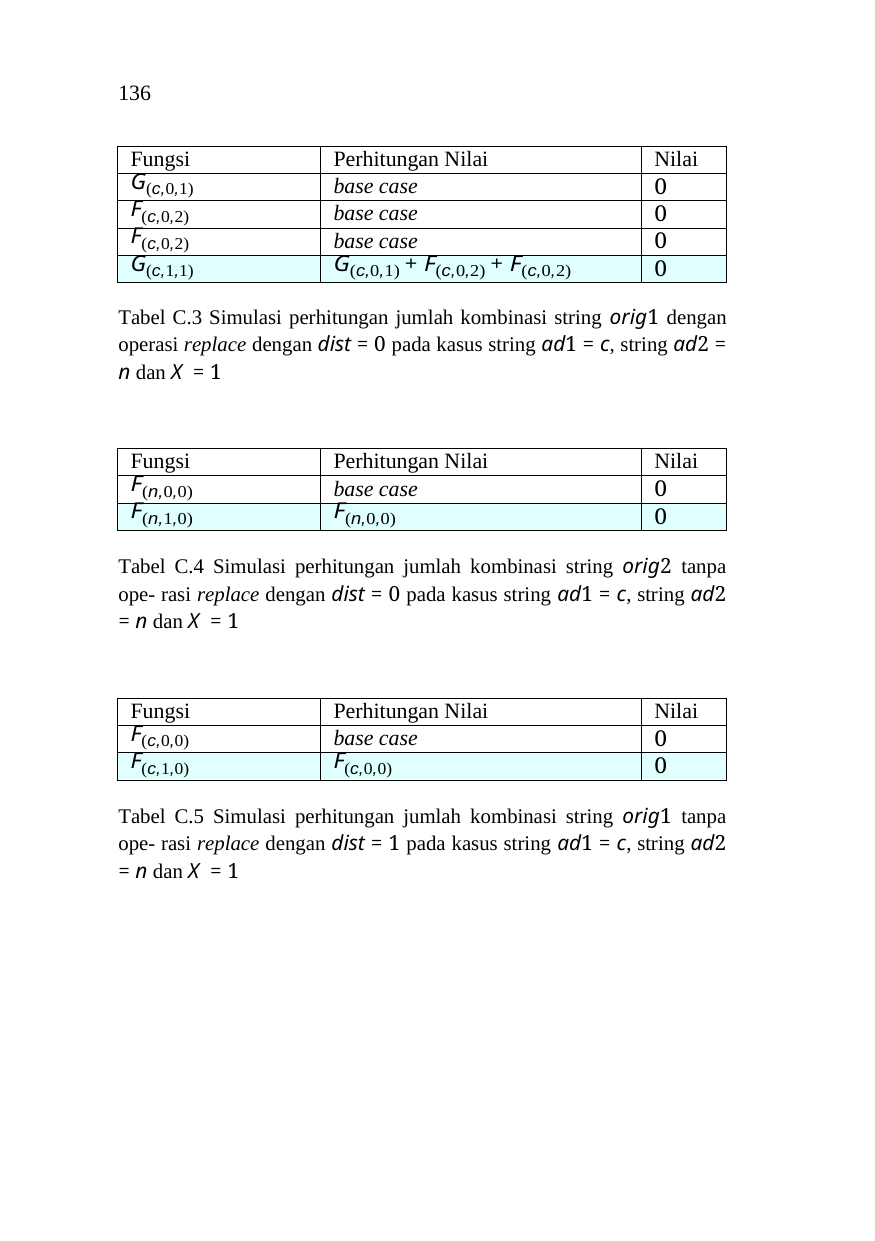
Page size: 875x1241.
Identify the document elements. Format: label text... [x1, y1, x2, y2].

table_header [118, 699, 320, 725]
text Tabel C.5 Simulasi perhitungan jumlah kombinasi string orig1 tanpa ope- rasi replace dengan dist = 1 pada kasus string ad1 = c, string ad2 = n dan X = 1 [118, 801, 727, 885]
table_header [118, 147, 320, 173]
text Tabel C.4 Simulasi perhitungan jumlah kombinasi string orig2 tanpa ope- rasi replace dengan dist = 0 pada kasus string ad1 = c, string ad2 = n dan X = 1 [118, 551, 727, 635]
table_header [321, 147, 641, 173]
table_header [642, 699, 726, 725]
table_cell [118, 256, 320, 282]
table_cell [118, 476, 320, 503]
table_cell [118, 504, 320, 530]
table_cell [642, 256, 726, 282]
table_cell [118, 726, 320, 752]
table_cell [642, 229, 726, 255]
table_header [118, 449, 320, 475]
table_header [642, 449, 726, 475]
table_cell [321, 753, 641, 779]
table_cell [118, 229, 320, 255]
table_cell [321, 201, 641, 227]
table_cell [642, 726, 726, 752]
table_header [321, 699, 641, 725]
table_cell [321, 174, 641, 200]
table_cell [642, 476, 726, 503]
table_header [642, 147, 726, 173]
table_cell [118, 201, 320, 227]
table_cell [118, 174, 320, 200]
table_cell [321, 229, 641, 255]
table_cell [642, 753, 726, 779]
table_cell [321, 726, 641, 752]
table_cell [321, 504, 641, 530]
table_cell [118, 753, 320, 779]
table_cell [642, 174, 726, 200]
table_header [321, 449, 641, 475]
text Tabel C.3 Simulasi perhitungan jumlah kombinasi string orig1 dengan operasi replace dengan dist = 0 pada kasus string ad1 = c, string ad2 = n dan X = 1 [118, 302, 727, 386]
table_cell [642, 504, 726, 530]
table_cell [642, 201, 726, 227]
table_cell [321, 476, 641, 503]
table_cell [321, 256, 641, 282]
